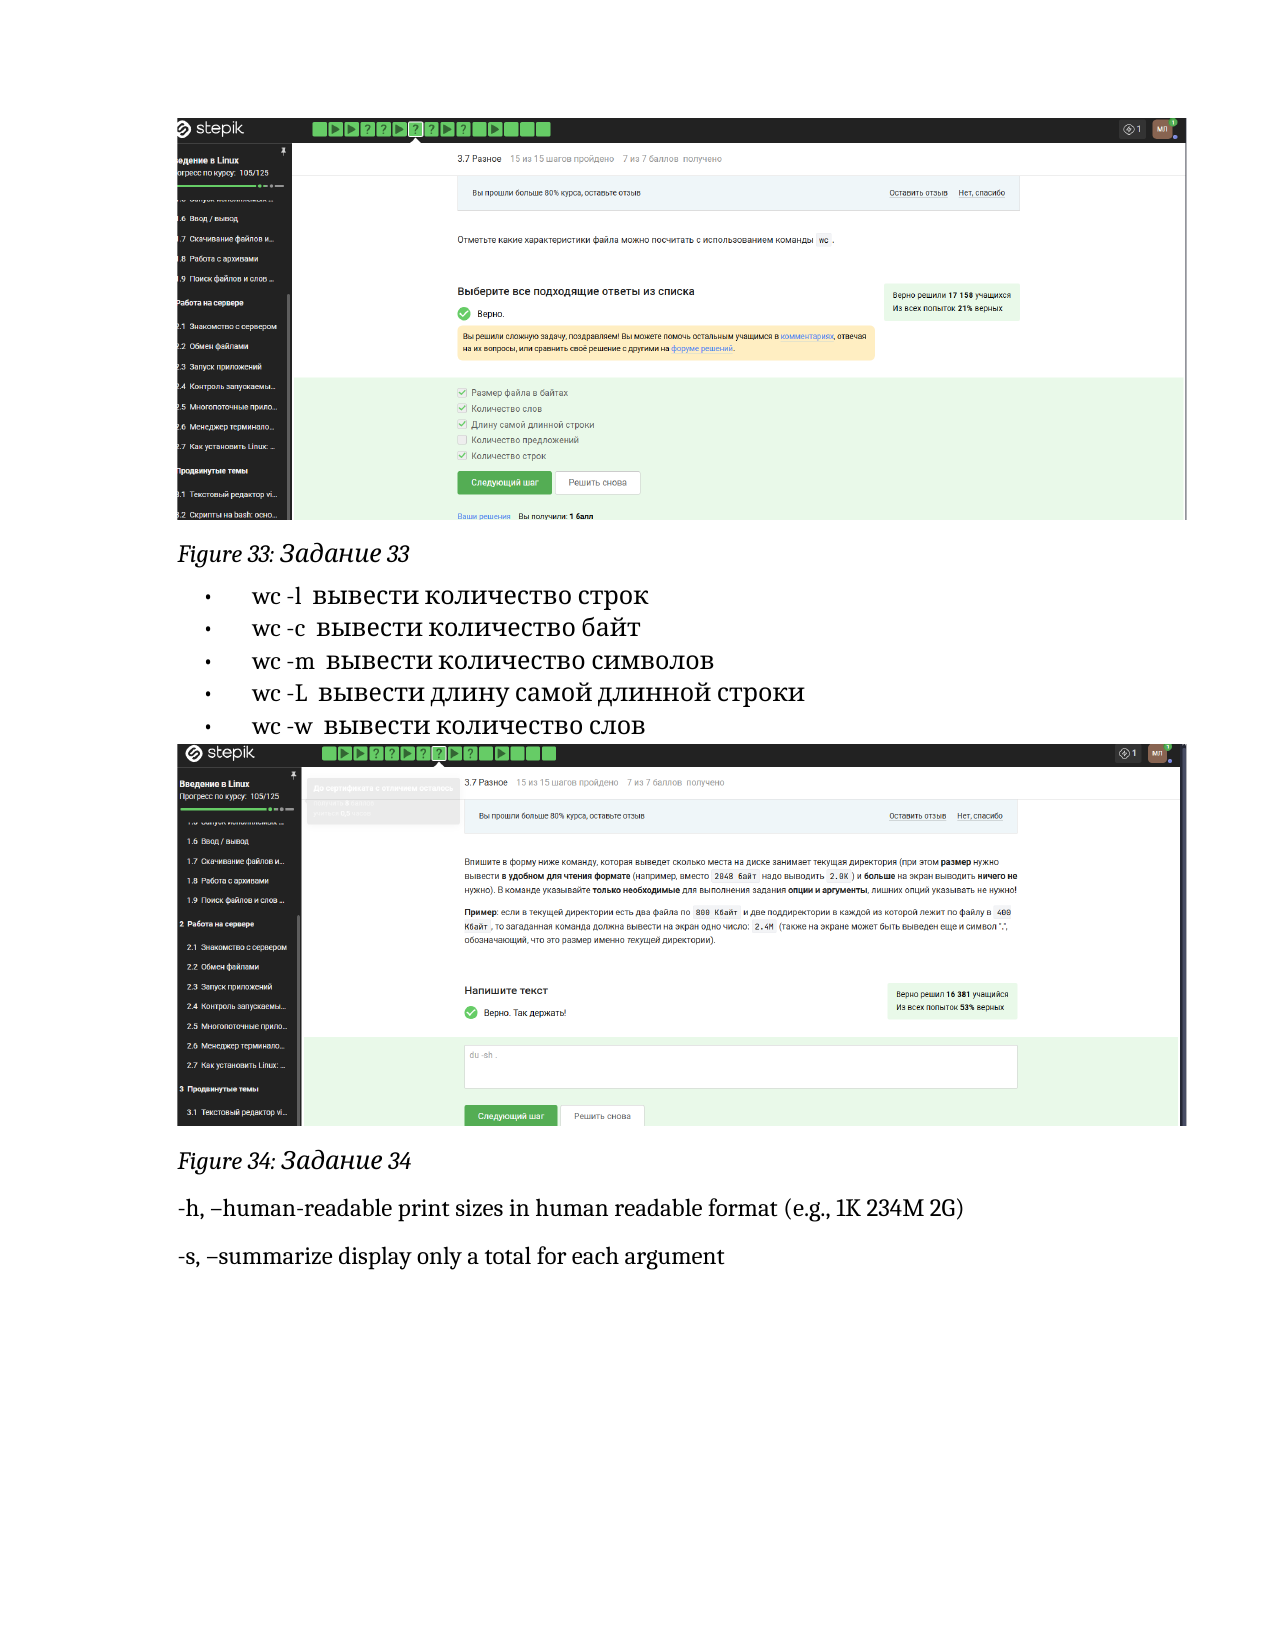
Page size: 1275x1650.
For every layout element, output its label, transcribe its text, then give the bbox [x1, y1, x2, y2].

list wc -L вывести длину самой длинной строки [202, 679, 1186, 708]
list wc -m вывести количество символов [202, 647, 1186, 675]
text Figure 34: Задание 34 [177, 1147, 1186, 1175]
list wc -w вывести количество слов [202, 712, 1186, 740]
list wc -c вывести количество байт [202, 614, 1186, 643]
text Figure 33: Задание 33 [177, 540, 1186, 569]
picture [177, 744, 1187, 1126]
list wc -l вывести количество строк [202, 582, 1186, 610]
text -s, –summarize display only a total for each argument [177, 1242, 1186, 1270]
text -h, –human-readable print sizes in human readable format (e.g., 1K 234M 2G) [177, 1194, 1186, 1223]
picture [177, 118, 1187, 520]
